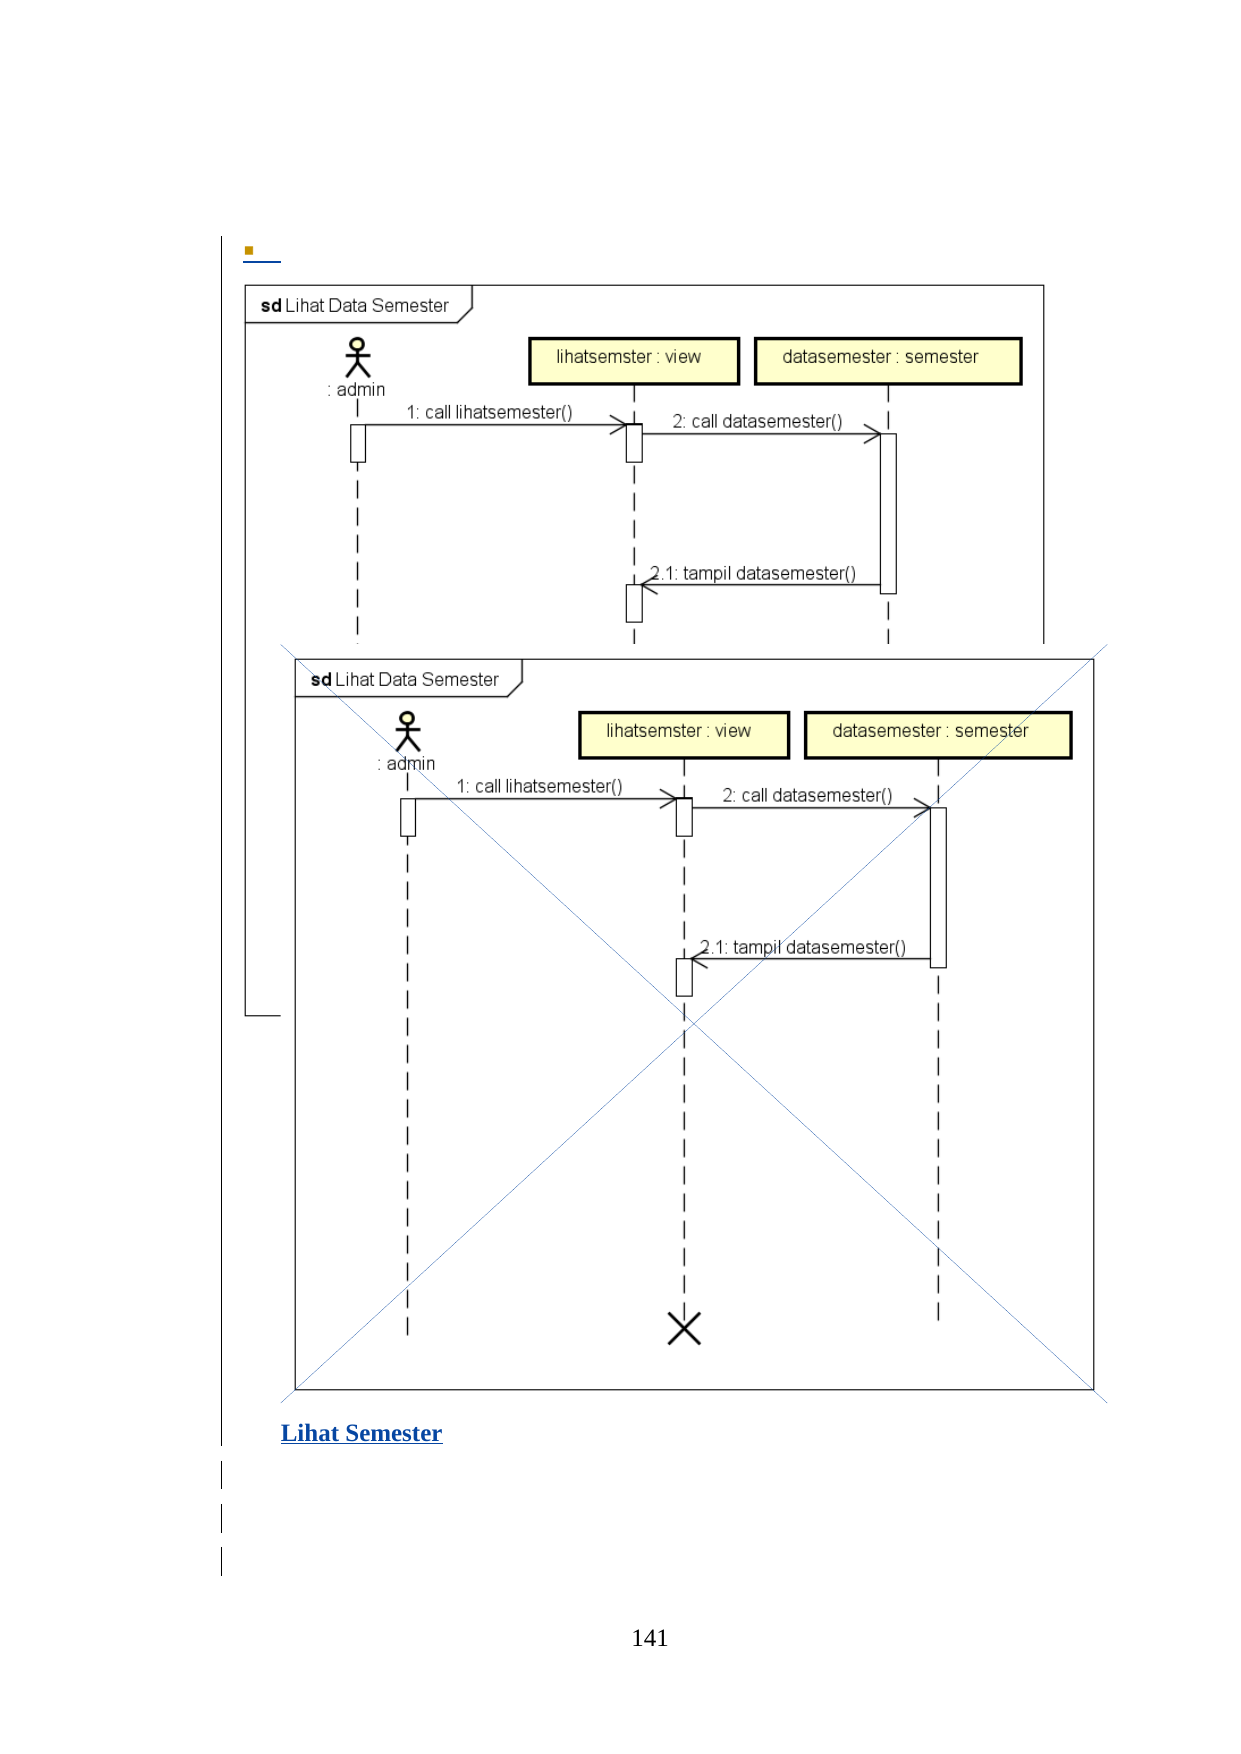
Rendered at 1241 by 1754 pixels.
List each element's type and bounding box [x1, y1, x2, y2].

picture [695, 645, 1108, 1402]
picture [230, 270, 1106, 1402]
picture [281, 1025, 1106, 1404]
